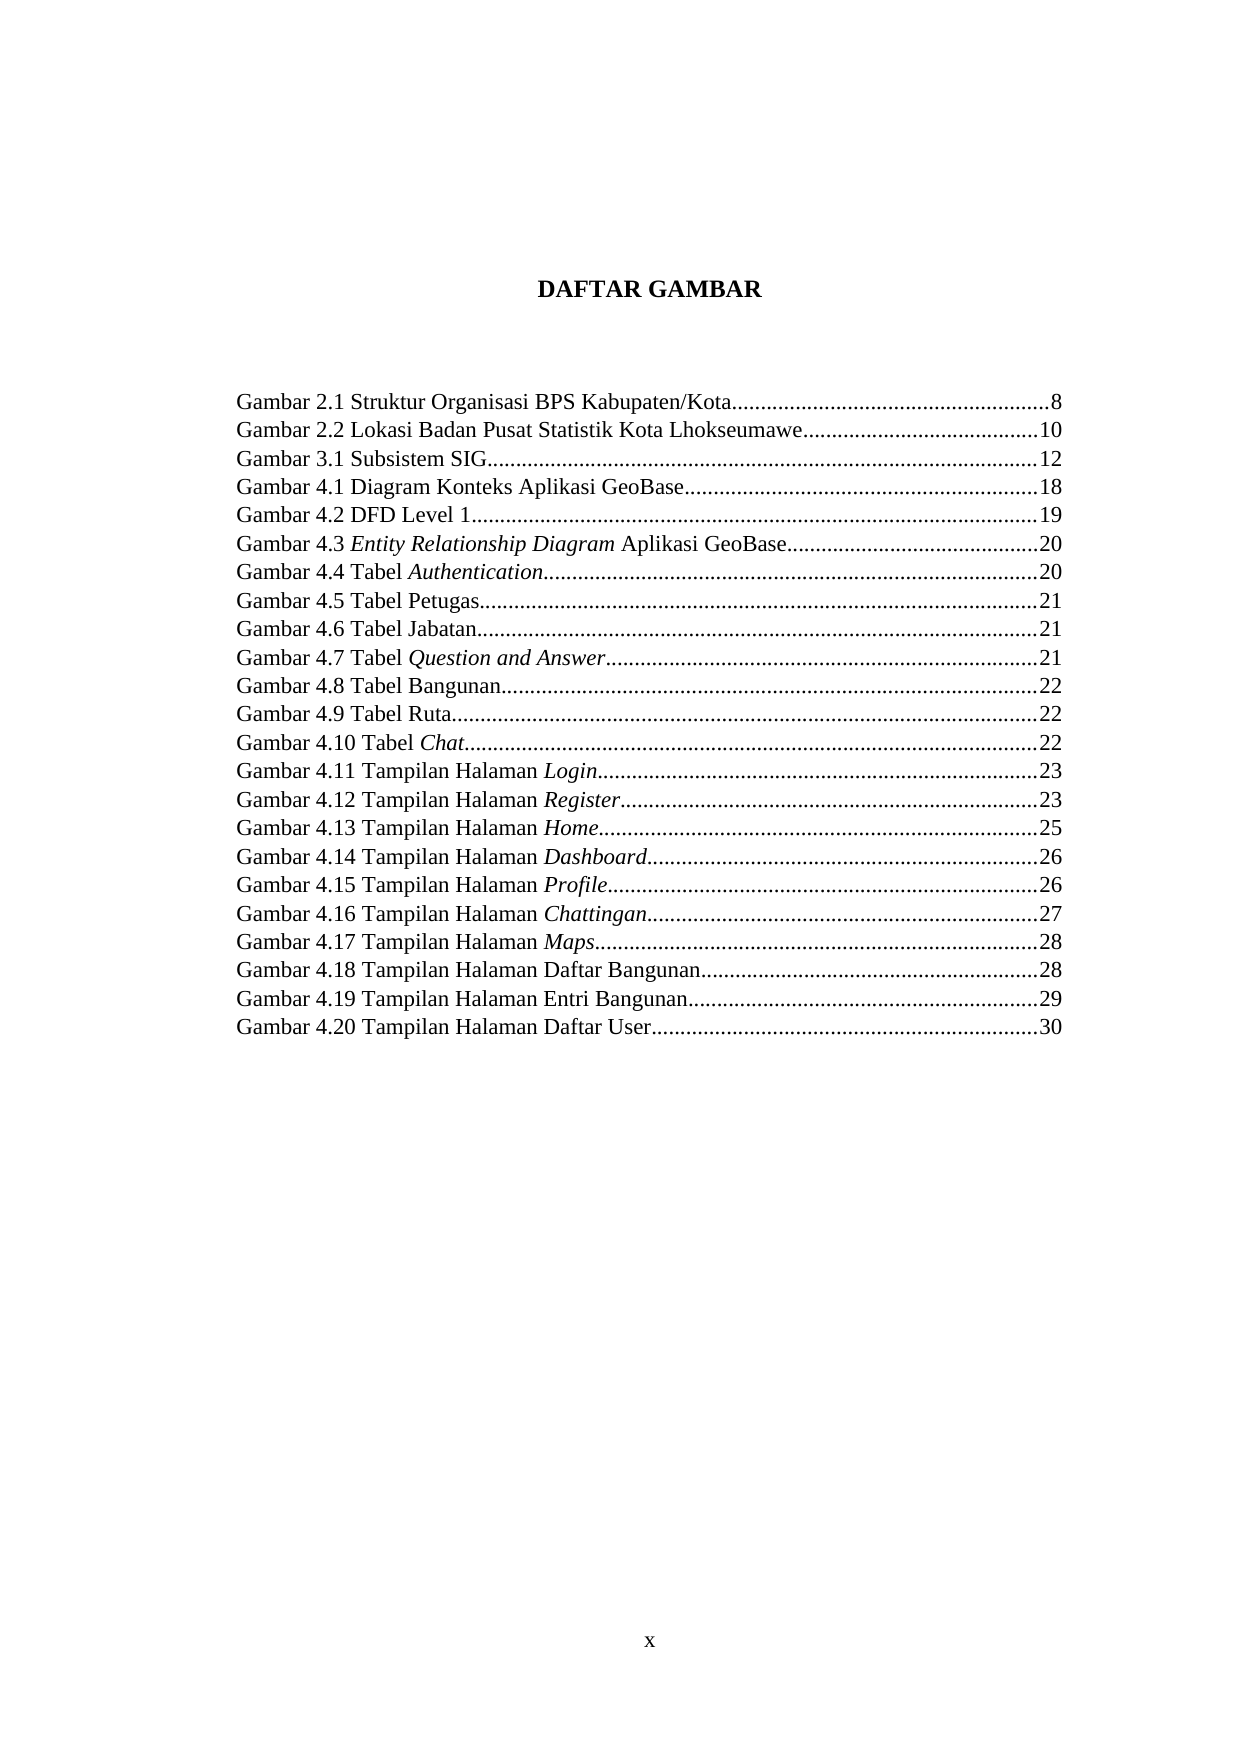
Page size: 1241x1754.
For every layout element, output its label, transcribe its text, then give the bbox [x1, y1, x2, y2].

text Gambar 4.3 Entity Relationship Diagram Aplikasi GeoBase 20 [236, 530, 1063, 556]
text Gambar 4.2 DFD Level 1 19 [236, 501, 1063, 528]
text Gambar 4.19 Tampilan Halaman Entri Bangunan 29 [236, 985, 1063, 1011]
text Gambar 4.4 Tabel Authentication 20 [236, 558, 1063, 585]
text Gambar 4.15 Tampilan Halaman Profile 26 [236, 871, 1063, 897]
text Gambar 4.8 Tabel Bangunan 22 [236, 672, 1063, 698]
text Gambar 4.1 Diagram Konteks Aplikasi GeoBase 18 [236, 473, 1063, 499]
subtitle DAFTAR GAMBAR [236, 274, 1063, 302]
text Gambar 4.12 Tampilan Halaman Register 23 [236, 786, 1063, 812]
text Gambar 3.1 Subsistem SIG 12 [236, 444, 1063, 471]
text Gambar 4.5 Tabel Petugas 21 [236, 587, 1063, 613]
text Gambar 2.1 Struktur Organisasi BPS Kabupaten/Kota 8 [236, 388, 1063, 414]
text Gambar 4.13 Tampilan Halaman Home 25 [236, 814, 1063, 841]
text Gambar 4.6 Tabel Jabatan 21 [236, 615, 1063, 642]
text Gambar 4.7 Tabel Question and Answer 21 [236, 644, 1063, 670]
text Gambar 4.10 Tabel Chat 22 [236, 729, 1063, 755]
text Gambar 4.9 Tabel Ruta 22 [236, 701, 1063, 727]
text Gambar 4.11 Tampilan Halaman Login 23 [236, 757, 1063, 784]
text Gambar 4.14 Tampilan Halaman Dashboard 26 [236, 843, 1063, 869]
text Gambar 4.17 Tampilan Halaman Maps 28 [236, 928, 1063, 954]
text Gambar 4.16 Tampilan Halaman Chattingan 27 [236, 899, 1063, 926]
text Gambar 2.2 Lokasi Badan Pusat Statistik Kota Lhokseumawe 10 [236, 416, 1063, 442]
text Gambar 4.20 Tampilan Halaman Daftar User 30 [236, 1013, 1063, 1040]
text Gambar 4.18 Tampilan Halaman Daftar Bangunan 28 [236, 956, 1063, 983]
